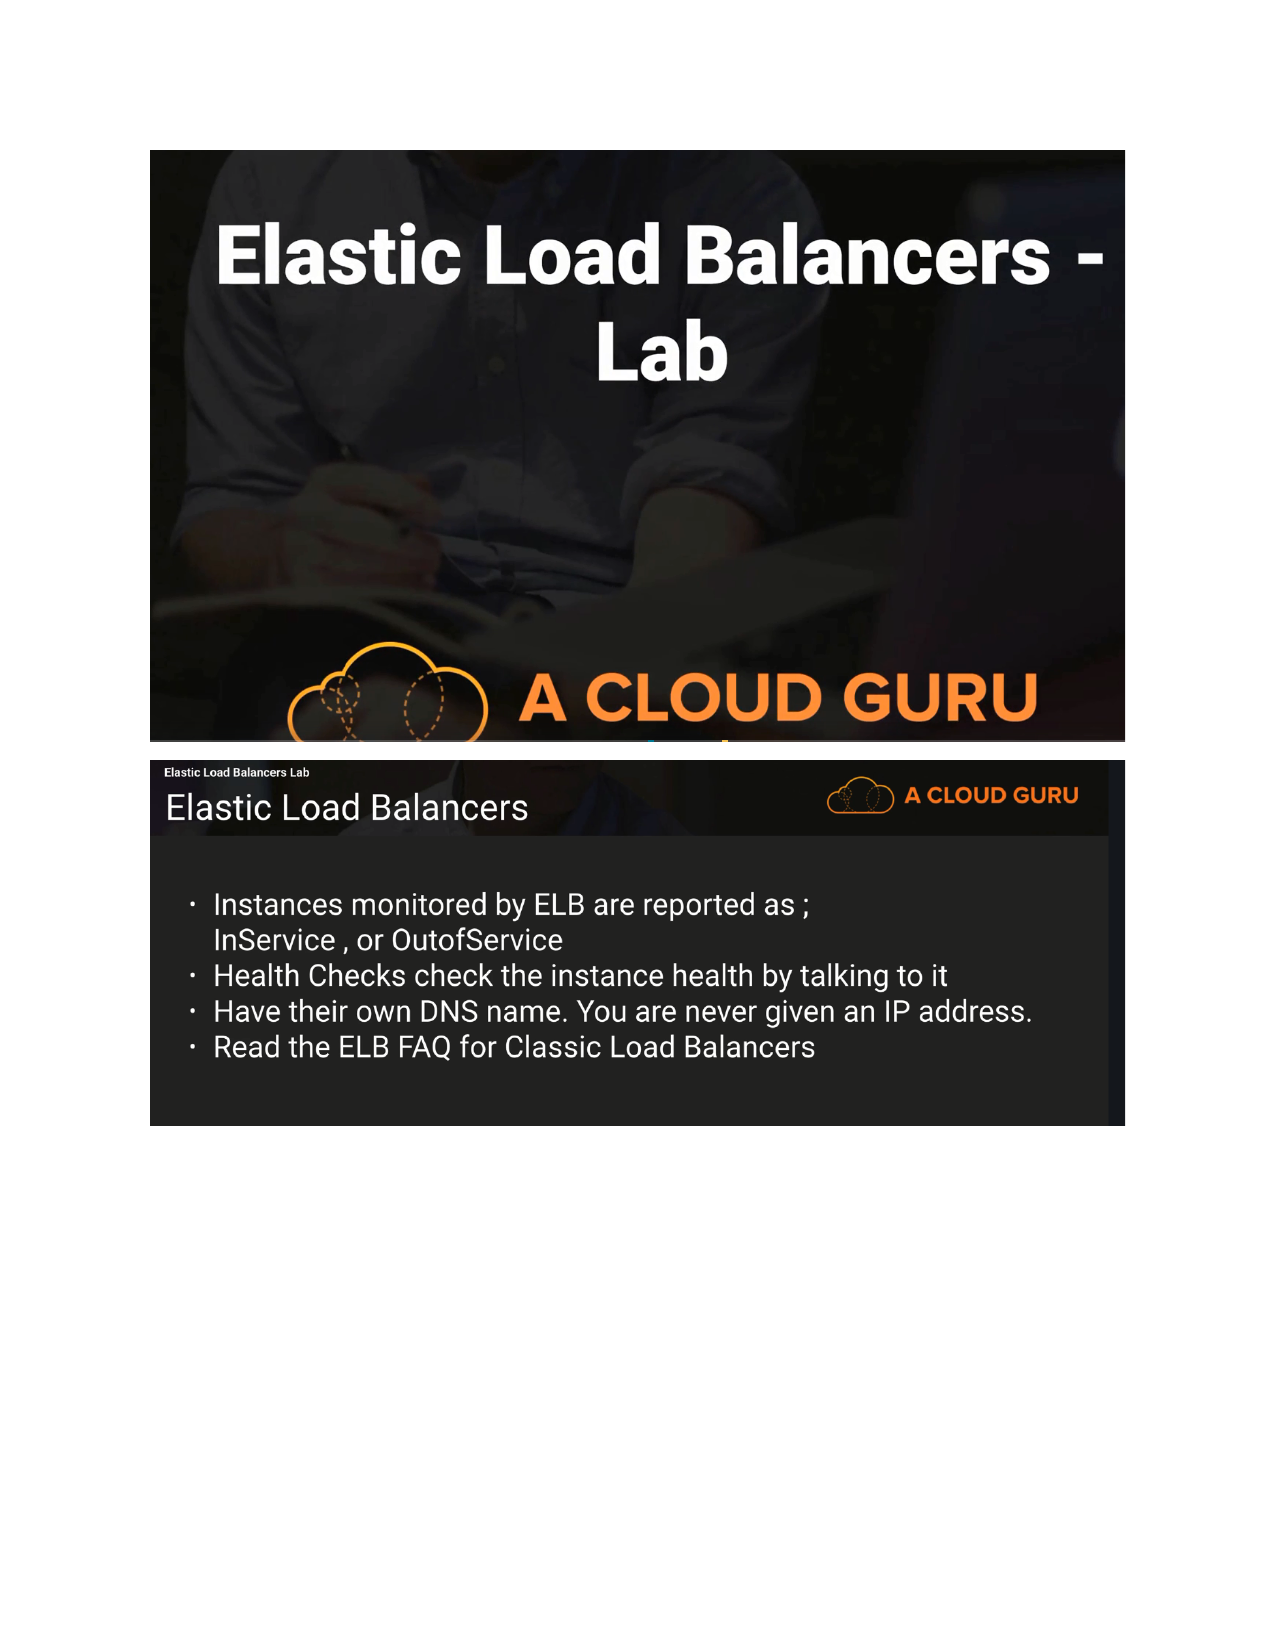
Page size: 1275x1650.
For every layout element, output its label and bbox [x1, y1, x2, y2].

picture [150, 760, 1125, 1126]
picture [150, 150, 1125, 742]
